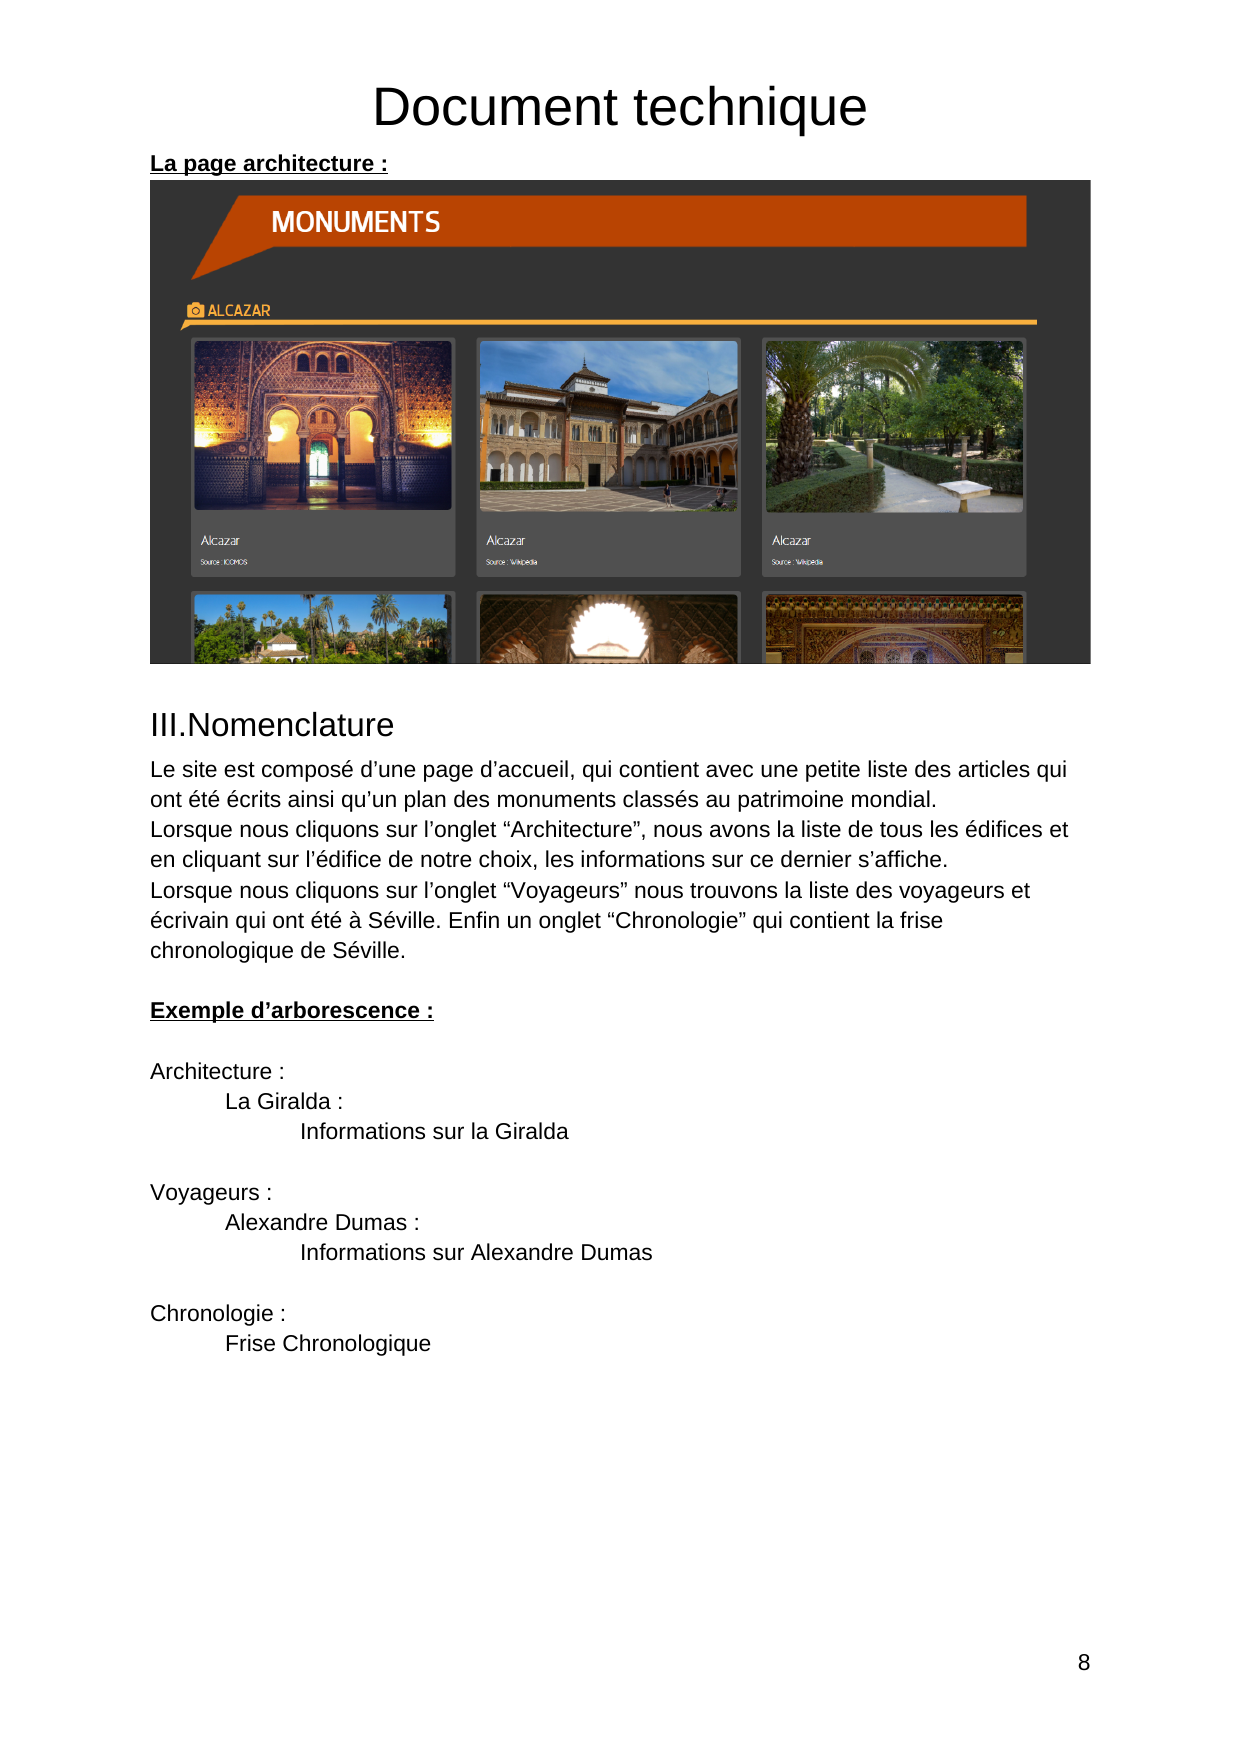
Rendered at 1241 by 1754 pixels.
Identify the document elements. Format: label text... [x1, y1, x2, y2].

subtitle III.Nomenclature [150, 705, 1090, 743]
text Frise Chronologique [150, 1330, 1090, 1356]
text La Giralda : [150, 1088, 1090, 1114]
text Chronologie : [150, 1299, 1090, 1326]
text Informations sur la Giralda [150, 1118, 1090, 1145]
text Architecture : [150, 1058, 1090, 1084]
text Informations sur Alexandre Dumas [150, 1239, 1090, 1266]
text La page architecture : [150, 150, 1090, 176]
text Voyageurs : [150, 1179, 1090, 1205]
text Lorsque nous cliquons sur l’onglet “Architecture”, nous avons la liste de tous les édifices et en cliquant sur l’édifice de notre choix, les informations sur ce dernier s’affiche. [150, 816, 1090, 873]
text Le site est composé d’une page d’accueil, qui contient avec une petite liste des articles qui ont été écrits ainsi qu’un plan des monuments classés au patrimoine mondial. [150, 756, 1090, 812]
text Exemple d’arborescence : [150, 997, 1090, 1024]
text Lorsque nous cliquons sur l’onglet “Voyageurs” nous trouvons la liste des voyageurs et écrivain qui ont été à Séville. Enfin un onglet “Chronologie” qui contient la frise chronologique de Séville. [150, 877, 1090, 963]
picture [150, 180, 1091, 664]
text Alexandre Dumas : [150, 1209, 1090, 1235]
